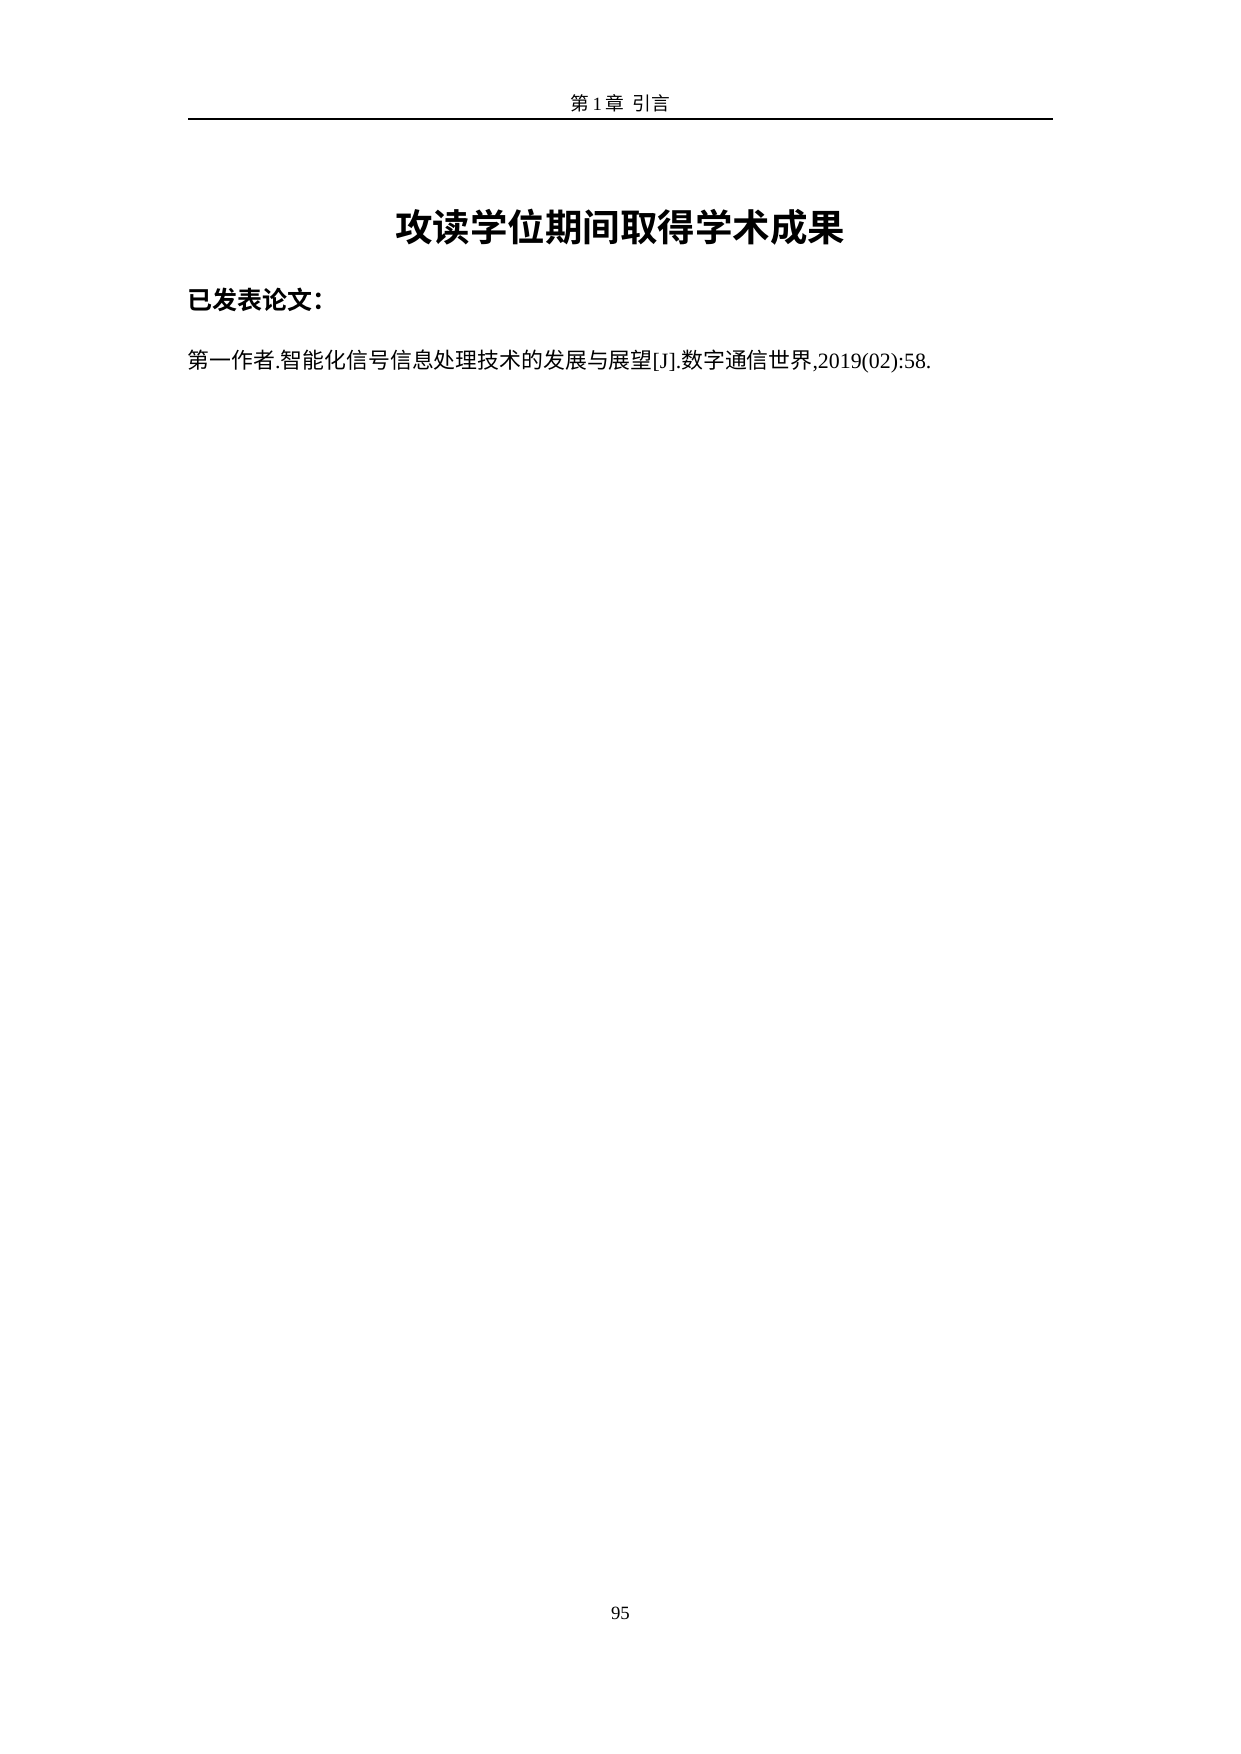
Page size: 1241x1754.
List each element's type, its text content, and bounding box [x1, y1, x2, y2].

text 已发表论文： [187, 265, 1053, 333]
text 第一作者.智能化信号信息处理技术的发展与展望[J].数字通信世界,2019(02):58. [187, 342, 1053, 376]
subtitle 攻读学位期间取得学术成果 [187, 191, 1053, 258]
